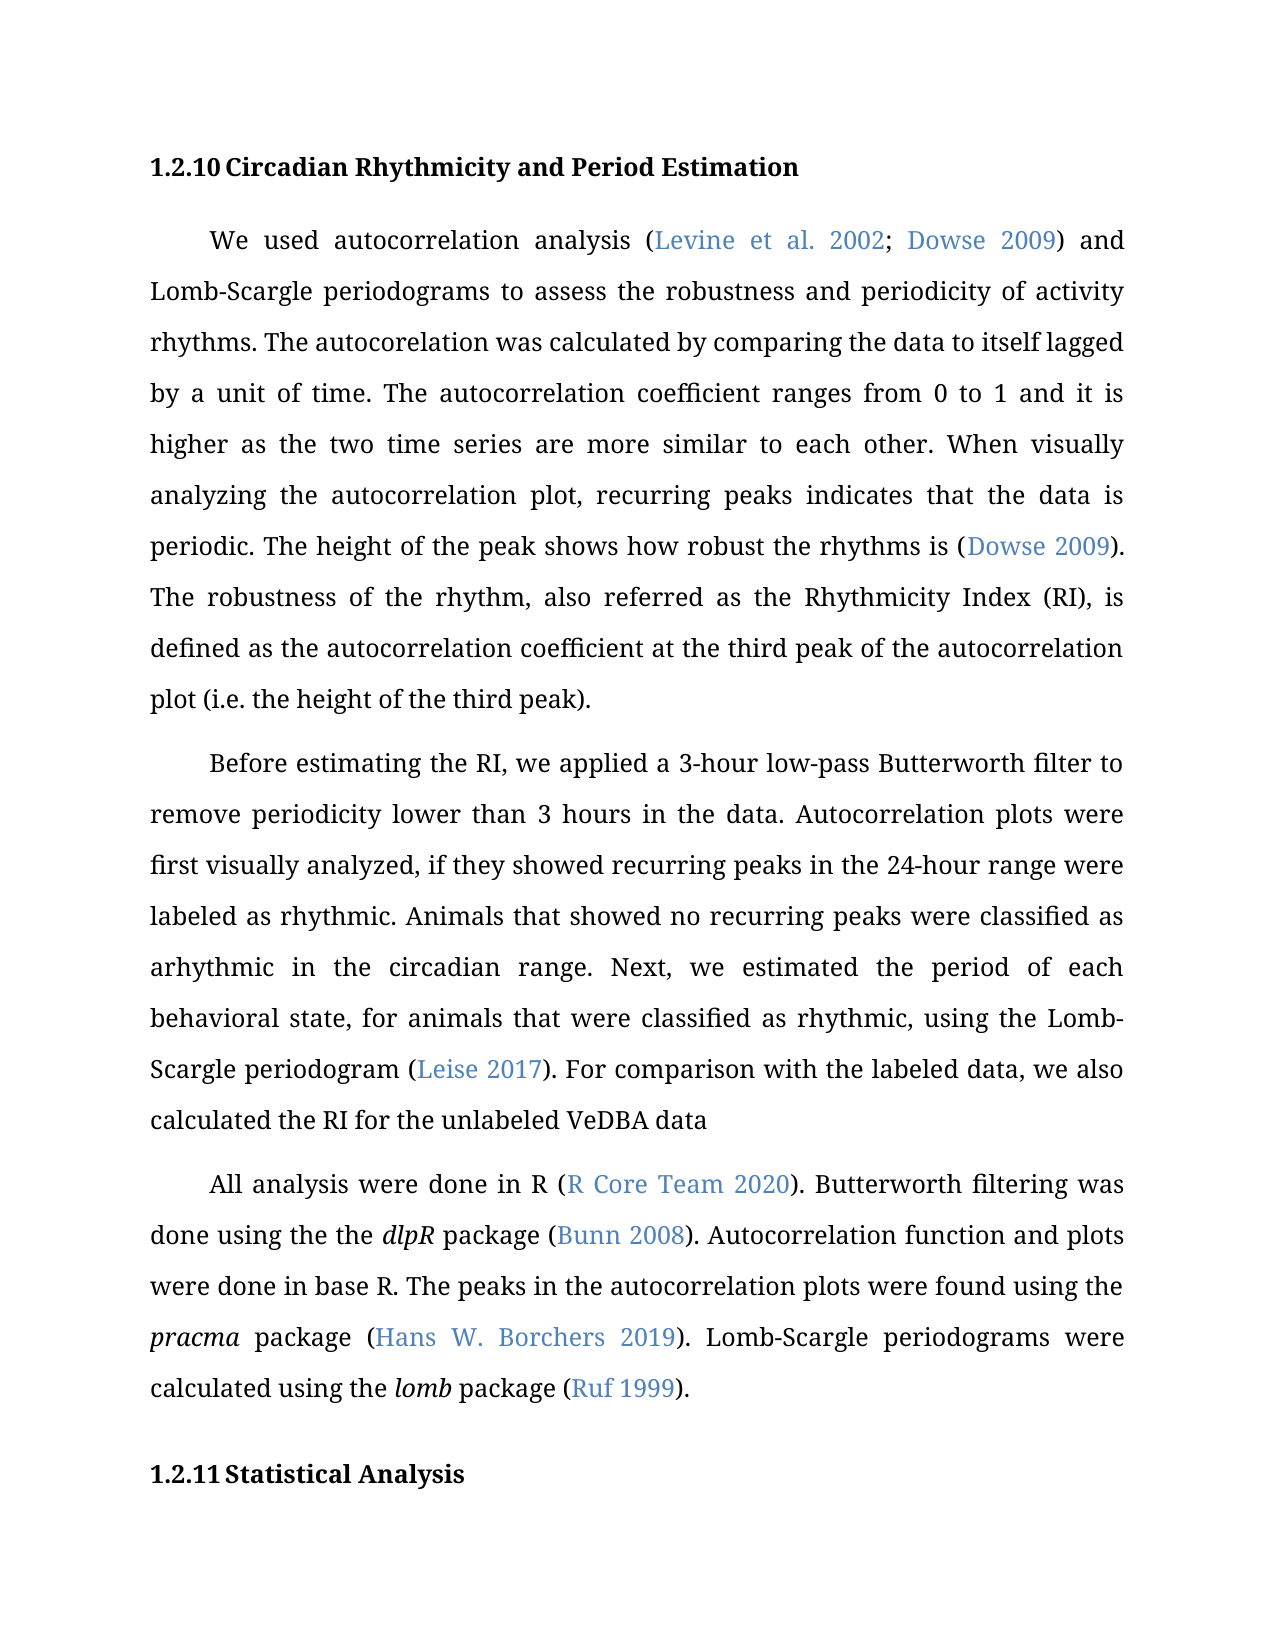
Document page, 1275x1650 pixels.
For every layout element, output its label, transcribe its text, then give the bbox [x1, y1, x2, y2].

subtitle 1.2.10 Circadian Rhythmicity and Period Estimation [150, 150, 1125, 184]
text Before estimating the RI, we applied a 3-hour low-pass Butterworth filter to remove periodicity lower than 3 hours in the data. Autocorrelation plots were first visually analyzed, if they showed recurring peaks in the 24-hour range were labeled as rhythmic. Animals that showed no recurring peaks were classified as arhythmic in the circadian range. Next, we estimated the period of each behavioral state, for animals that were classified as rhythmic, using the Lomb-Scargle periodogram (Leise 2017). For comparison with the labeled data, we also calculated the RI for the unlabeled VeDBA data [150, 745, 1125, 1137]
text We used autocorrelation analysis (Levine et al. 2002; Dowse 2009) and Lomb-Scargle periodograms to assess the robustness and periodicity of activity rhythms. The autocorelation was calculated by comparing the data to itself lagged by a unit of time. The autocorrelation coefficient ranges from 0 to 1 and it is higher as the two time series are more similar to each other. When visually analyzing the autocorrelation plot, recurring peaks indicates that the data is periodic. The height of the peak shows how robust the rhythms is (Dowse 2009). The robustness of the rhythm, also referred as the Rhythmicity Index (RI), is defined as the autocorrelation coefficient at the third peak of the autocorrelation plot (i.e. the height of the third peak). [150, 222, 1125, 716]
subtitle 1.2.11 Statistical Analysis [150, 1457, 1125, 1491]
text All analysis were done in R (R Core Team 2020). Butterworth filtering was done using the the dlpR package (Bunn 2008). Autocorrelation function and plots were done in base R. The peaks in the autocorrelation plots were found using the pracma package (Hans W. Borchers 2019). Lomb-Scargle periodograms were calculated using the lomb package (Ruf 1999). [150, 1166, 1125, 1404]
